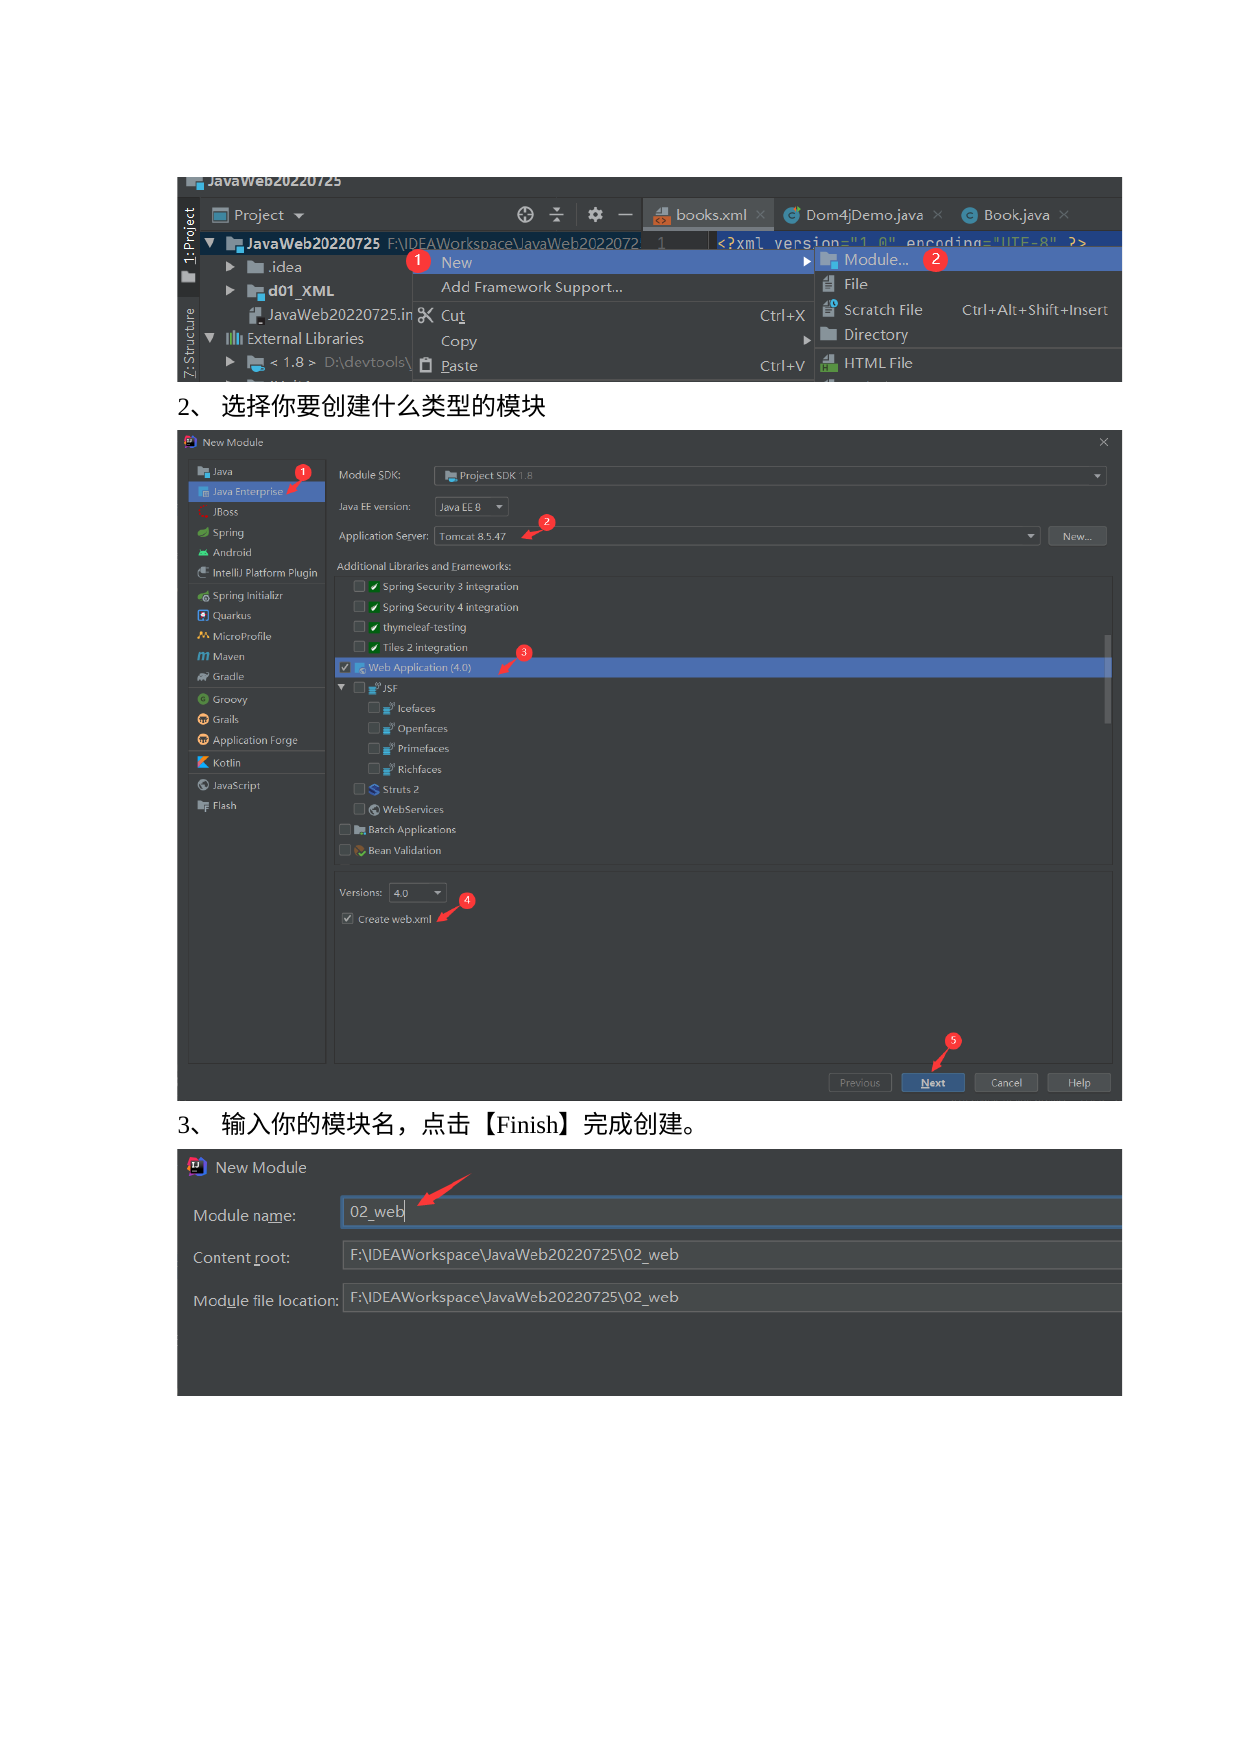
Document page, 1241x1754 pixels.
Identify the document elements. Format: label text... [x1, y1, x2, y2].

list 输入你的模块名，点击【Finish】完成创建。 [177, 1101, 1122, 1142]
picture [177, 177, 1123, 382]
picture [177, 430, 1123, 1101]
picture [177, 1149, 1123, 1396]
list 选择你要创建什么类型的模块 [177, 382, 1122, 423]
